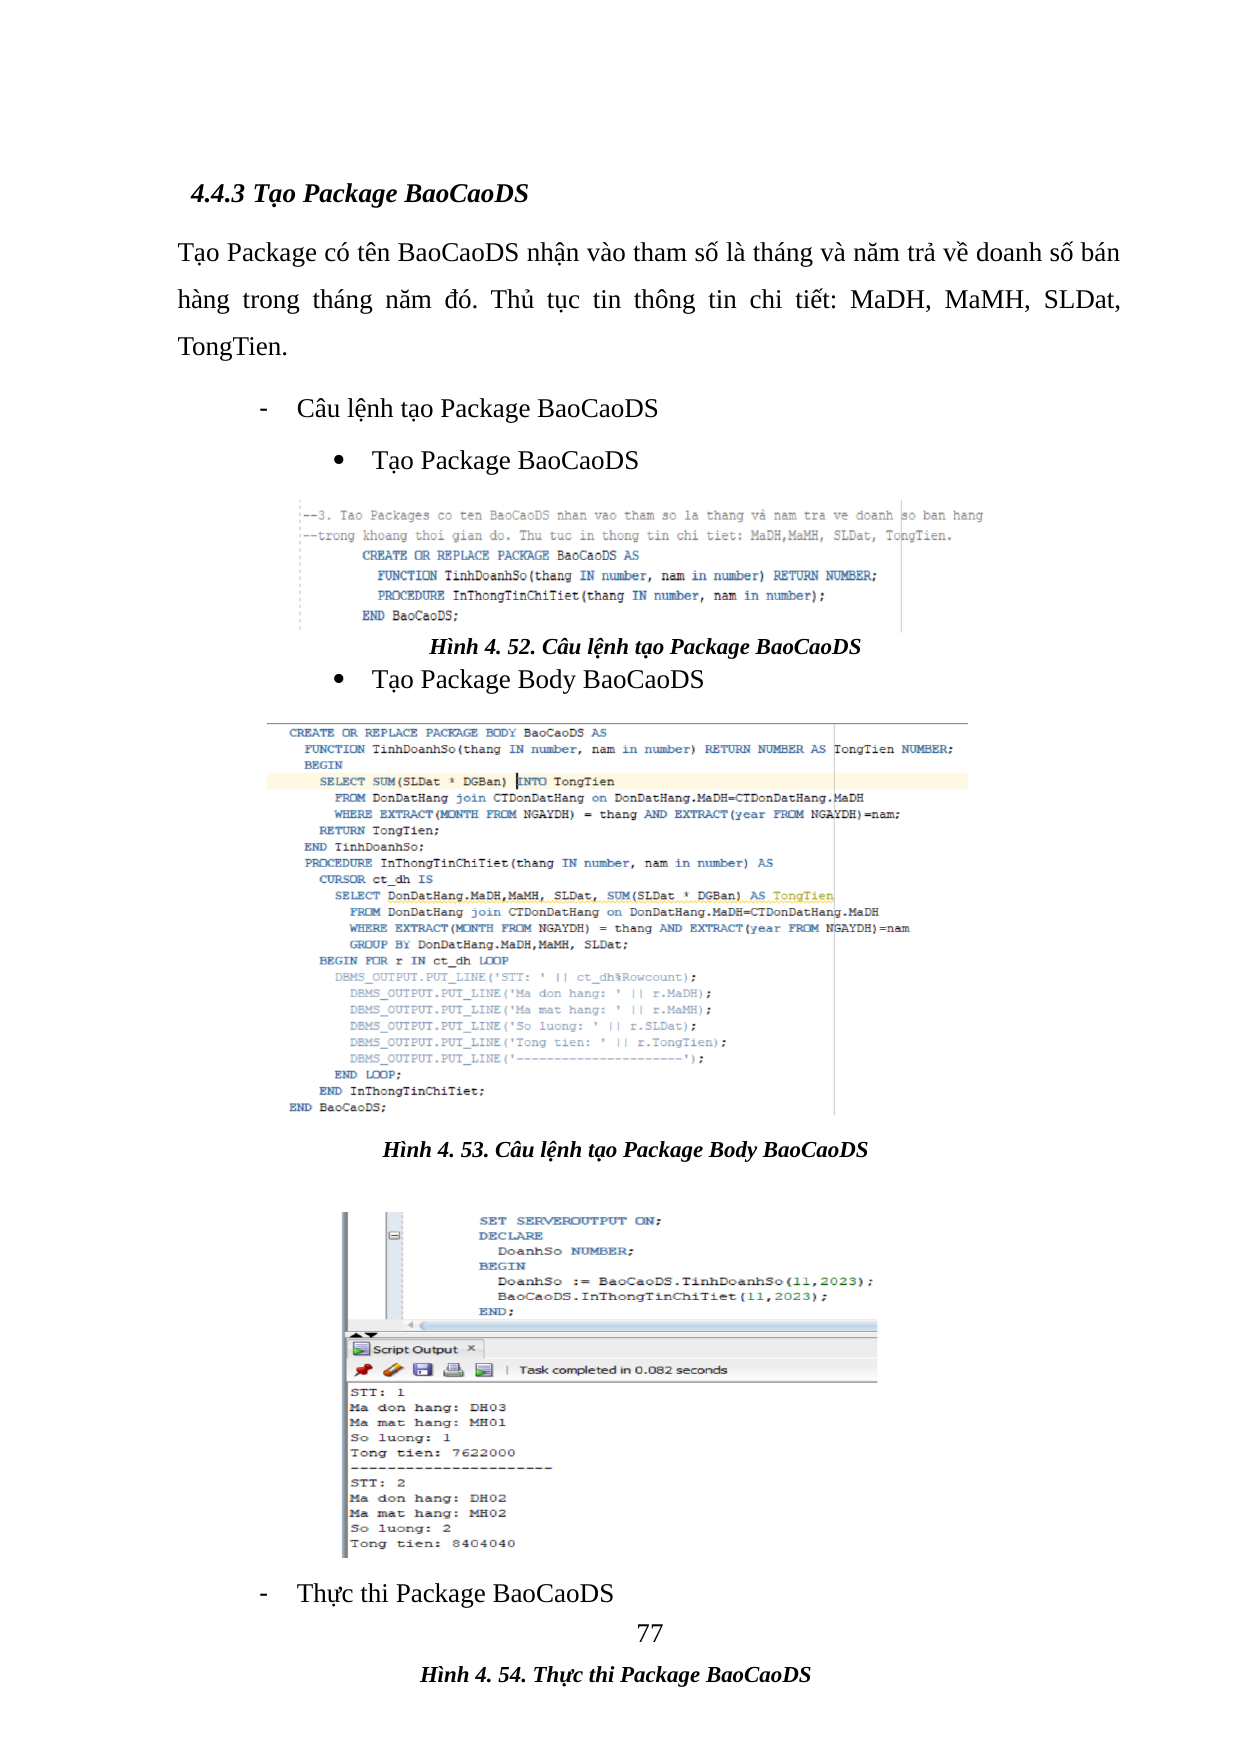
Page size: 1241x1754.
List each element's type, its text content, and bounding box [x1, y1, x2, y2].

subtitle Tạo Package BaoCaoDS [191, 177, 1122, 208]
picture [296, 500, 998, 633]
list Tạo Package BaoCaoDS [334, 444, 1122, 475]
picture [266, 723, 968, 1115]
list Câu lệnh tạo Package BaoCaoDS [259, 389, 1122, 426]
text Tạo Package có tên BaoCaoDS nhận vào tham số là tháng và năm trả về doanh số bán hàng trong tháng năm đó. Thủ tục tin thông tin chi tiết: MaDH, MaMH, SLDat, TongTien. [177, 236, 1122, 361]
picture [341, 1212, 878, 1558]
